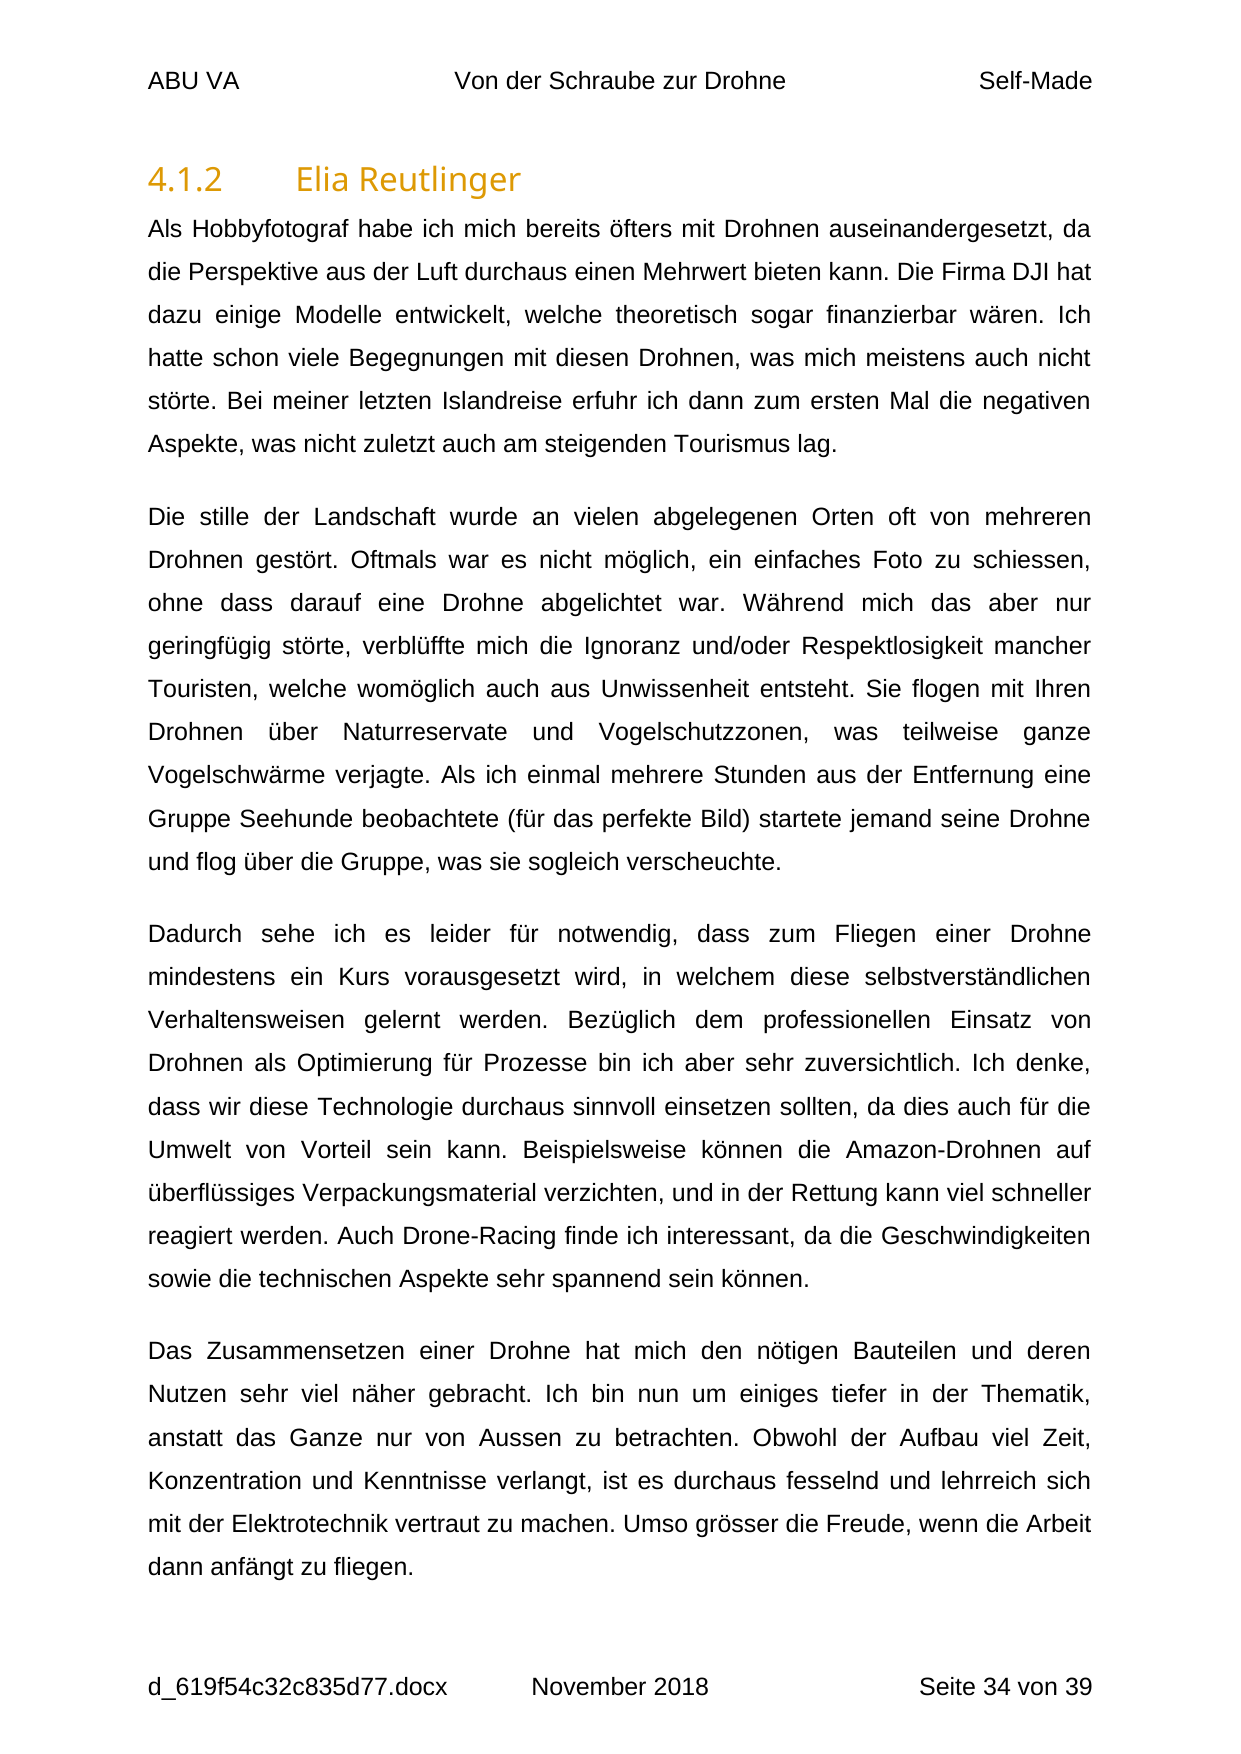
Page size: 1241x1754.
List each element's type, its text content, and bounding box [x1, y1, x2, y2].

text Das Zusammensetzen einer Drohne hat mich den nötigen Bauteilen und deren Nutzen sehr viel näher gebracht. Ich bin nun um einiges tiefer in der Thematik, anstatt das Ganze nur von Aussen zu betrachten. Obwohl der Aufbau viel Zeit, Konzentration und Kenntnisse verlangt, ist es durchaus fesselnd und lehrreich sich mit der Elektrotechnik vertraut zu machen. Umso grösser die Freude, wenn die Arbeit dann anfängt zu fliegen. [148, 1336, 1093, 1581]
subtitle Elia Reutlinger [148, 156, 1093, 201]
text Als Hobbyfotograf habe ich mich bereits öfters mit Drohnen auseinandergesetzt, da die Perspektive aus der Luft durchaus einen Mehrwert bieten kann. Die Firma DJI hat dazu einige Modelle entwickelt, welche theoretisch sogar finanzierbar wären. Ich hatte schon viele Begegnungen mit diesen Drohnen, was mich meistens auch nicht störte. Bei meiner letzten Islandreise erfuhr ich dann zum ersten Mal die negativen Aspekte, was nicht zuletzt auch am steigenden Tourismus lag. [148, 214, 1093, 458]
text Die stille der Landschaft wurde an vielen abgelegenen Orten oft von mehreren Drohnen gestört. Oftmals war es nicht möglich, ein einfaches Foto zu schiessen, ohne dass darauf eine Drohne abgelichtet war. Während mich das aber nur geringfügig störte, verblüffte mich die Ignoranz und/oder Respektlosigkeit mancher Touristen, welche womöglich auch aus Unwissenheit entsteht. Sie flogen mit Ihren Drohnen über Naturreservate und Vogelschutzzonen, was teilweise ganze Vogelschwärme verjagte. Als ich einmal mehrere Stunden aus der Entfernung eine Gruppe Seehunde beobachtete (für das perfekte Bild) startete jemand seine Drohne und flog über die Gruppe, was sie sogleich verscheuchte. [148, 502, 1093, 876]
text Dadurch sehe ich es leider für notwendig, dass zum Fliegen einer Drohne mindestens ein Kurs vorausgesetzt wird, in welchem diese selbstverständlichen Verhaltensweisen gelernt werden. Bezüglich dem professionellen Einsatz von Drohnen als Optimierung für Prozesse bin ich aber sehr zuversichtlich. Ich denke, dass wir diese Technologie durchaus sinnvoll einsetzen sollten, da dies auch für die Umwelt von Vorteil sein kann. Beispielsweise können die Amazon-Drohnen auf überflüssiges Verpackungsmaterial verzichten, und in der Rettung kann viel schneller reagiert werden. Auch Drone-Racing finde ich interessant, da die Geschwindigkeiten sowie die technischen Aspekte sehr spannend sein können. [148, 919, 1093, 1293]
